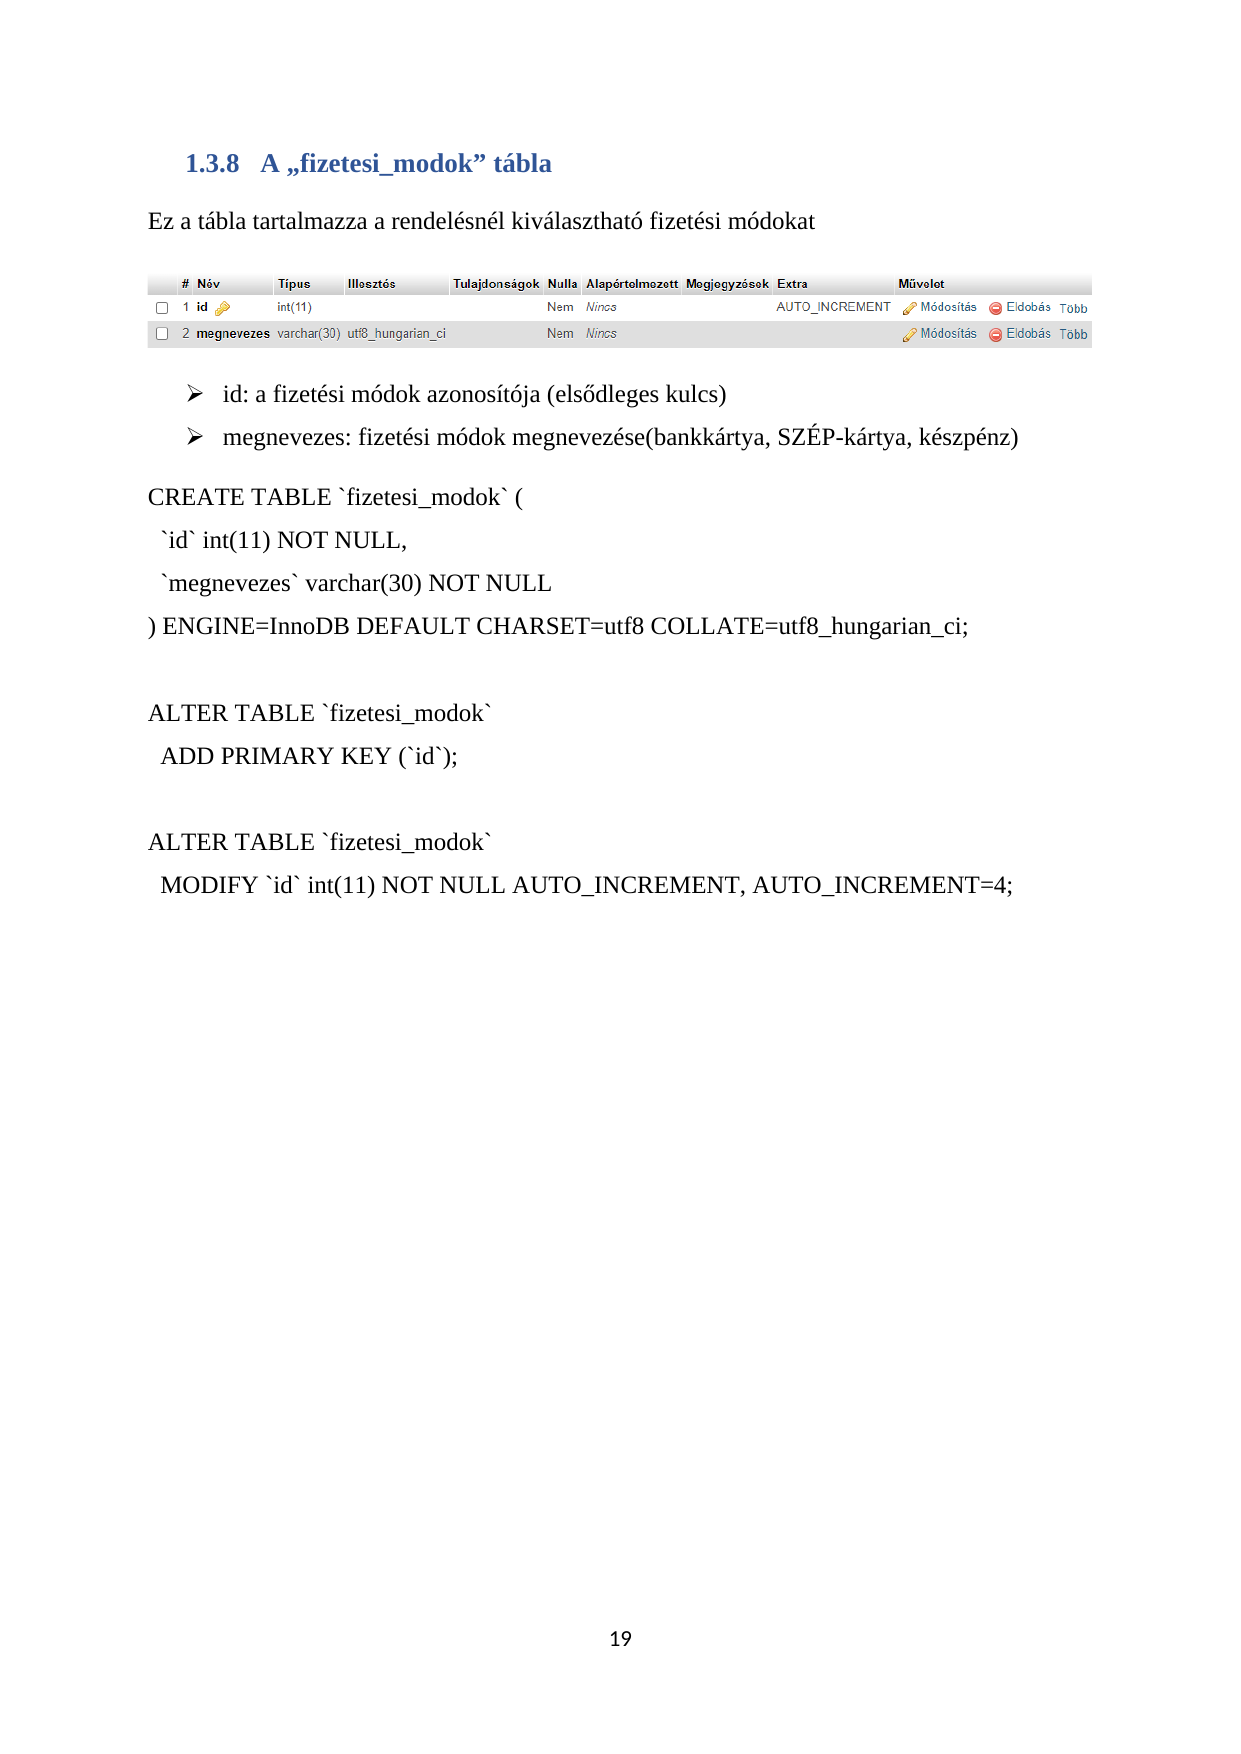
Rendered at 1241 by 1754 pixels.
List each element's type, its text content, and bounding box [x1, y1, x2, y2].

text MODIFY `id` int(11) NOT NULL AUTO_INCREMENT, AUTO_INCREMENT=4; [148, 870, 1093, 899]
picture [147, 266, 1093, 349]
subtitle A „fizetesi_modok” tábla [185, 148, 1093, 179]
text ALTER TABLE `fizetesi_modok` [148, 698, 1093, 726]
list megnevezes: fizetési módok megnevezése(bankkártya, SZÉP-kártya, készpénz) [185, 422, 1093, 451]
text `megnevezes` varchar(30) NOT NULL [148, 568, 1093, 597]
text ADD PRIMARY KEY (`id`); [148, 741, 1093, 769]
text ) ENGINE=InnoDB DEFAULT CHARSET=utf8 COLLATE=utf8_hungarian_ci; [148, 611, 1093, 640]
list id: a fizetési módok azonosítója (elsődleges kulcs) [185, 379, 1093, 408]
text Ez a tábla tartalmazza a rendelésnél kiválasztható fizetési módokat [148, 206, 1093, 235]
text ALTER TABLE `fizetesi_modok` [148, 827, 1093, 856]
text CREATE TABLE `fizetesi_modok` ( [148, 482, 1093, 511]
text `id` int(11) NOT NULL, [148, 525, 1093, 554]
